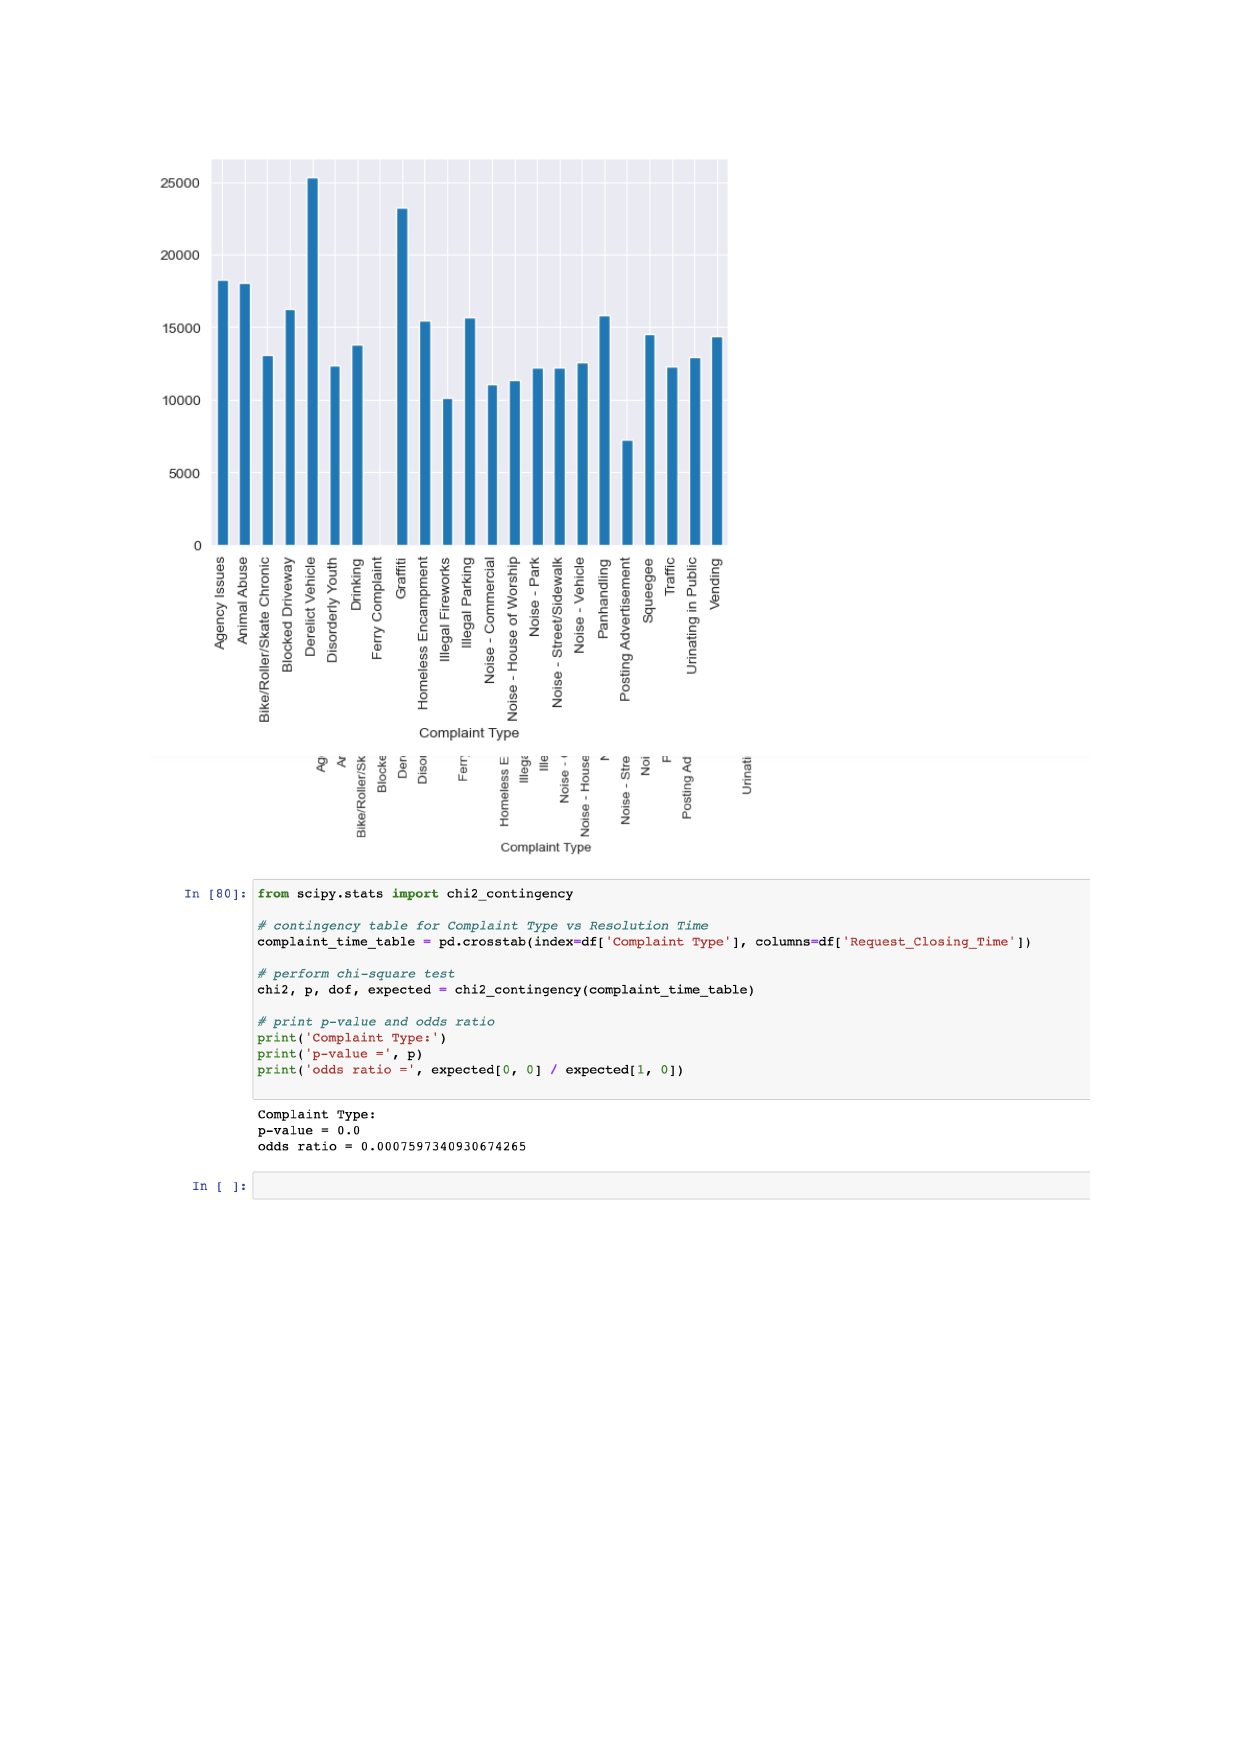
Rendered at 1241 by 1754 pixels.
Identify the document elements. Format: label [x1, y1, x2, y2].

picture [150, 150, 738, 750]
picture [150, 756, 1091, 1207]
